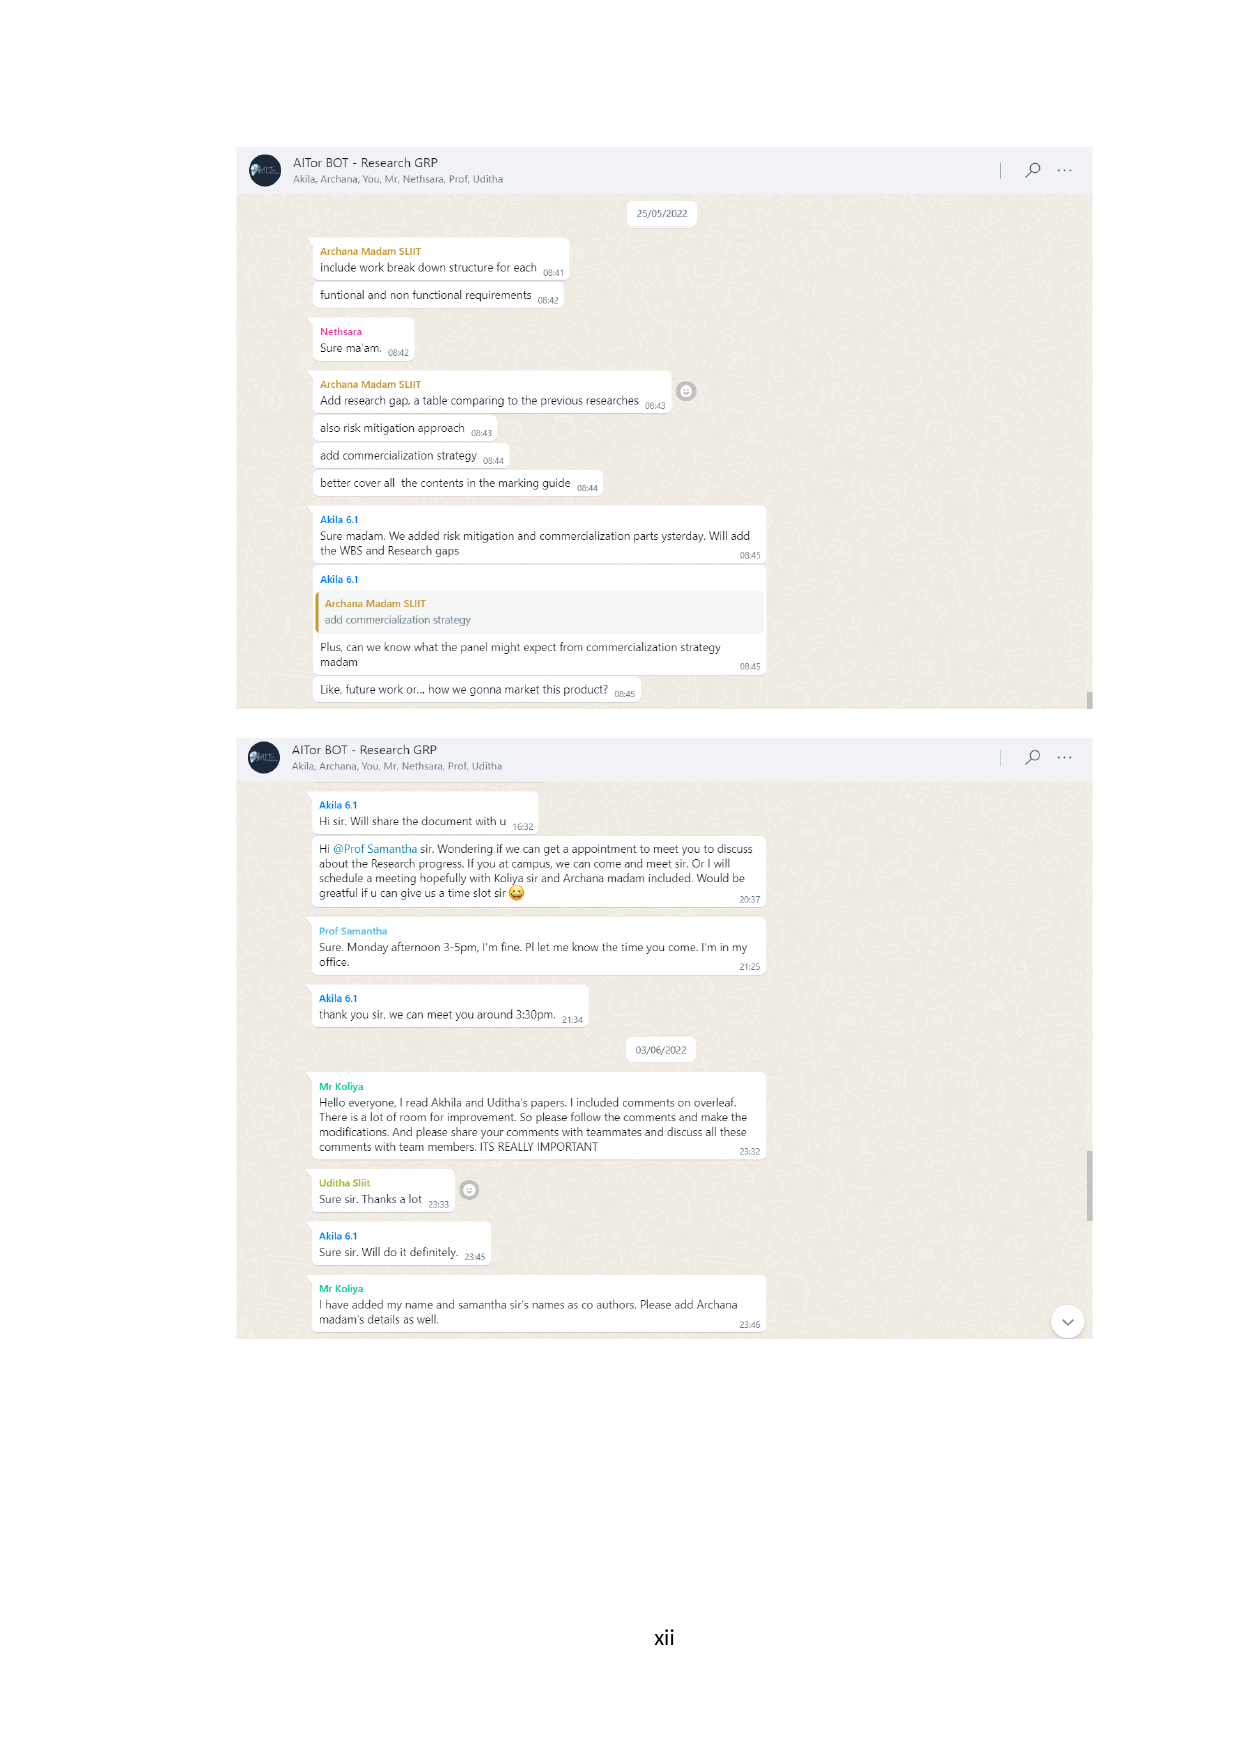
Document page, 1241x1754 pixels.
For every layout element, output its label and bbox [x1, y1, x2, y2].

picture [236, 147, 1093, 709]
picture [236, 738, 1093, 1339]
